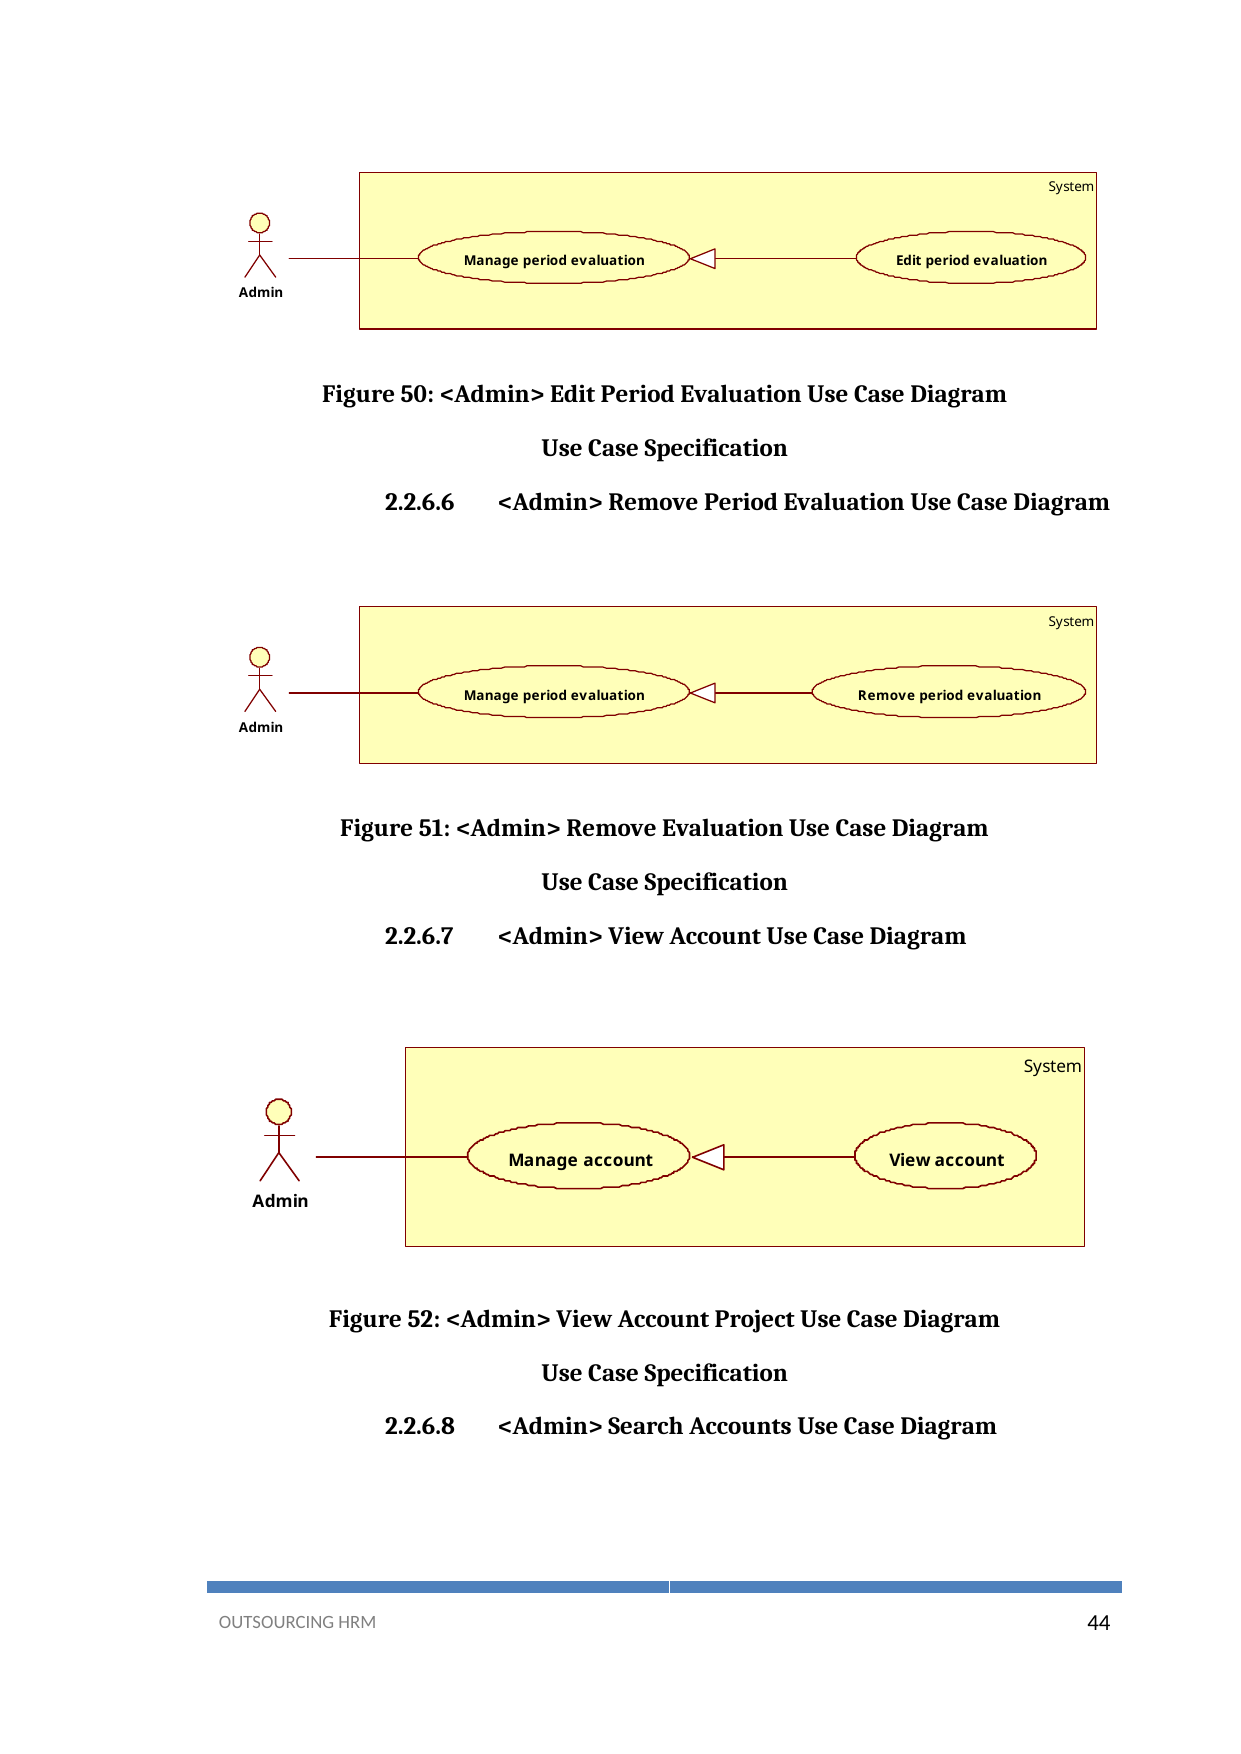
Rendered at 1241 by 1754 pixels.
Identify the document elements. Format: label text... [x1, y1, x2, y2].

subtitle <Admin> View Account Use Case Diagram [385, 922, 1122, 951]
text Figure 51: <Admin> Remove Evaluation Use Case Diagram [207, 814, 1122, 843]
subtitle <Admin> Search Accounts Use Case Diagram [385, 1412, 1122, 1441]
text Figure 52: <Admin> View Account Project Use Case Diagram [207, 1304, 1122, 1333]
text Use Case Specification [207, 1358, 1122, 1387]
text Use Case Specification [207, 434, 1122, 463]
subtitle <Admin> Remove Period Evaluation Use Case Diagram [385, 488, 1122, 516]
text Figure 50: <Admin> Edit Period Evaluation Use Case Diagram [207, 380, 1122, 409]
text Use Case Specification [207, 868, 1122, 897]
